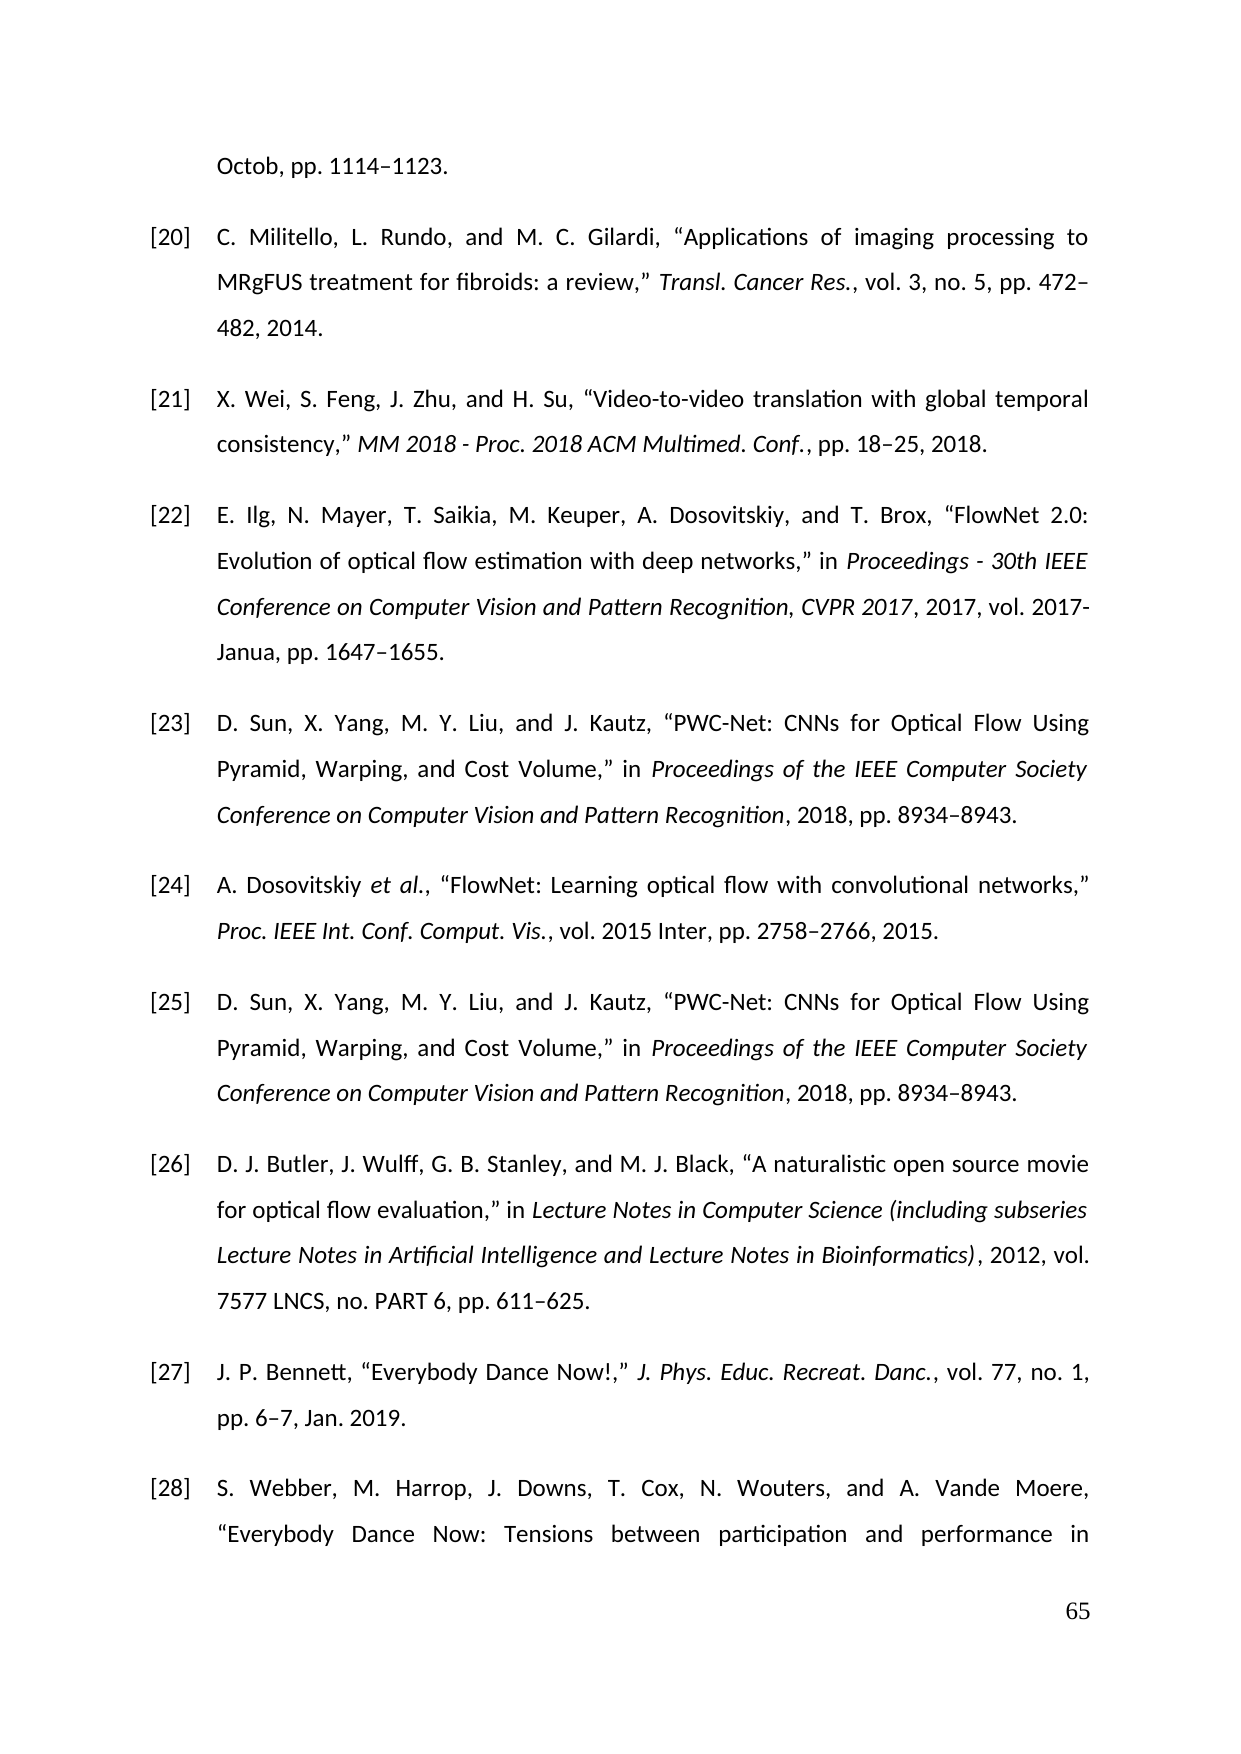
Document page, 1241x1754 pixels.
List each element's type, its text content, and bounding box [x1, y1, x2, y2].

text [23] D. Sun, X. Yang, M. Y. Liu, and J. Kautz, “PWC-Net: CNNs for Optical Flow Using Pyramid, Warping, and Cost Volume,” in Proceedings of the IEEE Computer Society Conference on Computer Vision and Pattern Recognition, 2018, pp. 8934–8943. [150, 707, 1090, 829]
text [150, 150, 1090, 181]
text [21] X. Wei, S. Feng, J. Zhu, and H. Su, “Video-to-video translation with global temporal consistency,” MM 2018 - Proc. 2018 ACM Multimed. Conf., pp. 18–25, 2018. [150, 383, 1090, 459]
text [150, 1472, 1090, 1549]
text [25] D. Sun, X. Yang, M. Y. Liu, and J. Kautz, “PWC-Net: CNNs for Optical Flow Using Pyramid, Warping, and Cost Volume,” in Proceedings of the IEEE Computer Society Conference on Computer Vision and Pattern Recognition, 2018, pp. 8934–8943. [150, 986, 1090, 1108]
text [22] E. Ilg, N. Mayer, T. Saikia, M. Keuper, A. Dosovitskiy, and T. Brox, “FlowNet 2.0: Evolution of optical flow estimation with deep networks,” in Proceedings - 30th IEEE Conference on Computer Vision and Pattern Recognition, CVPR 2017, 2017, vol. 2017-Janua, pp. 1647–1655. [150, 499, 1090, 667]
text [26] D. J. Butler, J. Wulff, G. B. Stanley, and M. J. Black, “A naturalistic open source movie for optical flow evaluation,” in Lecture Notes in Computer Science (including subseries Lecture Notes in Artificial Intelligence and Lecture Notes in Bioinformatics), 2012, vol. 7577 LNCS, no. PART 6, pp. 611–625. [150, 1148, 1090, 1316]
text [27] J. P. Bennett, “Everybody Dance Now!,” J. Phys. Educ. Recreat. Danc., vol. 77, no. 1, pp. 6–7, Jan. 2019. [150, 1356, 1090, 1432]
text [20] C. Militello, L. Rundo, and M. C. Gilardi, “Applications of imaging processing to MRgFUS treatment for fibroids: a review,” Transl. Cancer Res., vol. 3, no. 5, pp. 472–482, 2014. [150, 221, 1090, 343]
text [24] A. Dosovitskiy et al., “FlowNet: Learning optical flow with convolutional networks,” Proc. IEEE Int. Conf. Comput. Vis., vol. 2015 Inter, pp. 2758–2766, 2015. [150, 869, 1090, 946]
